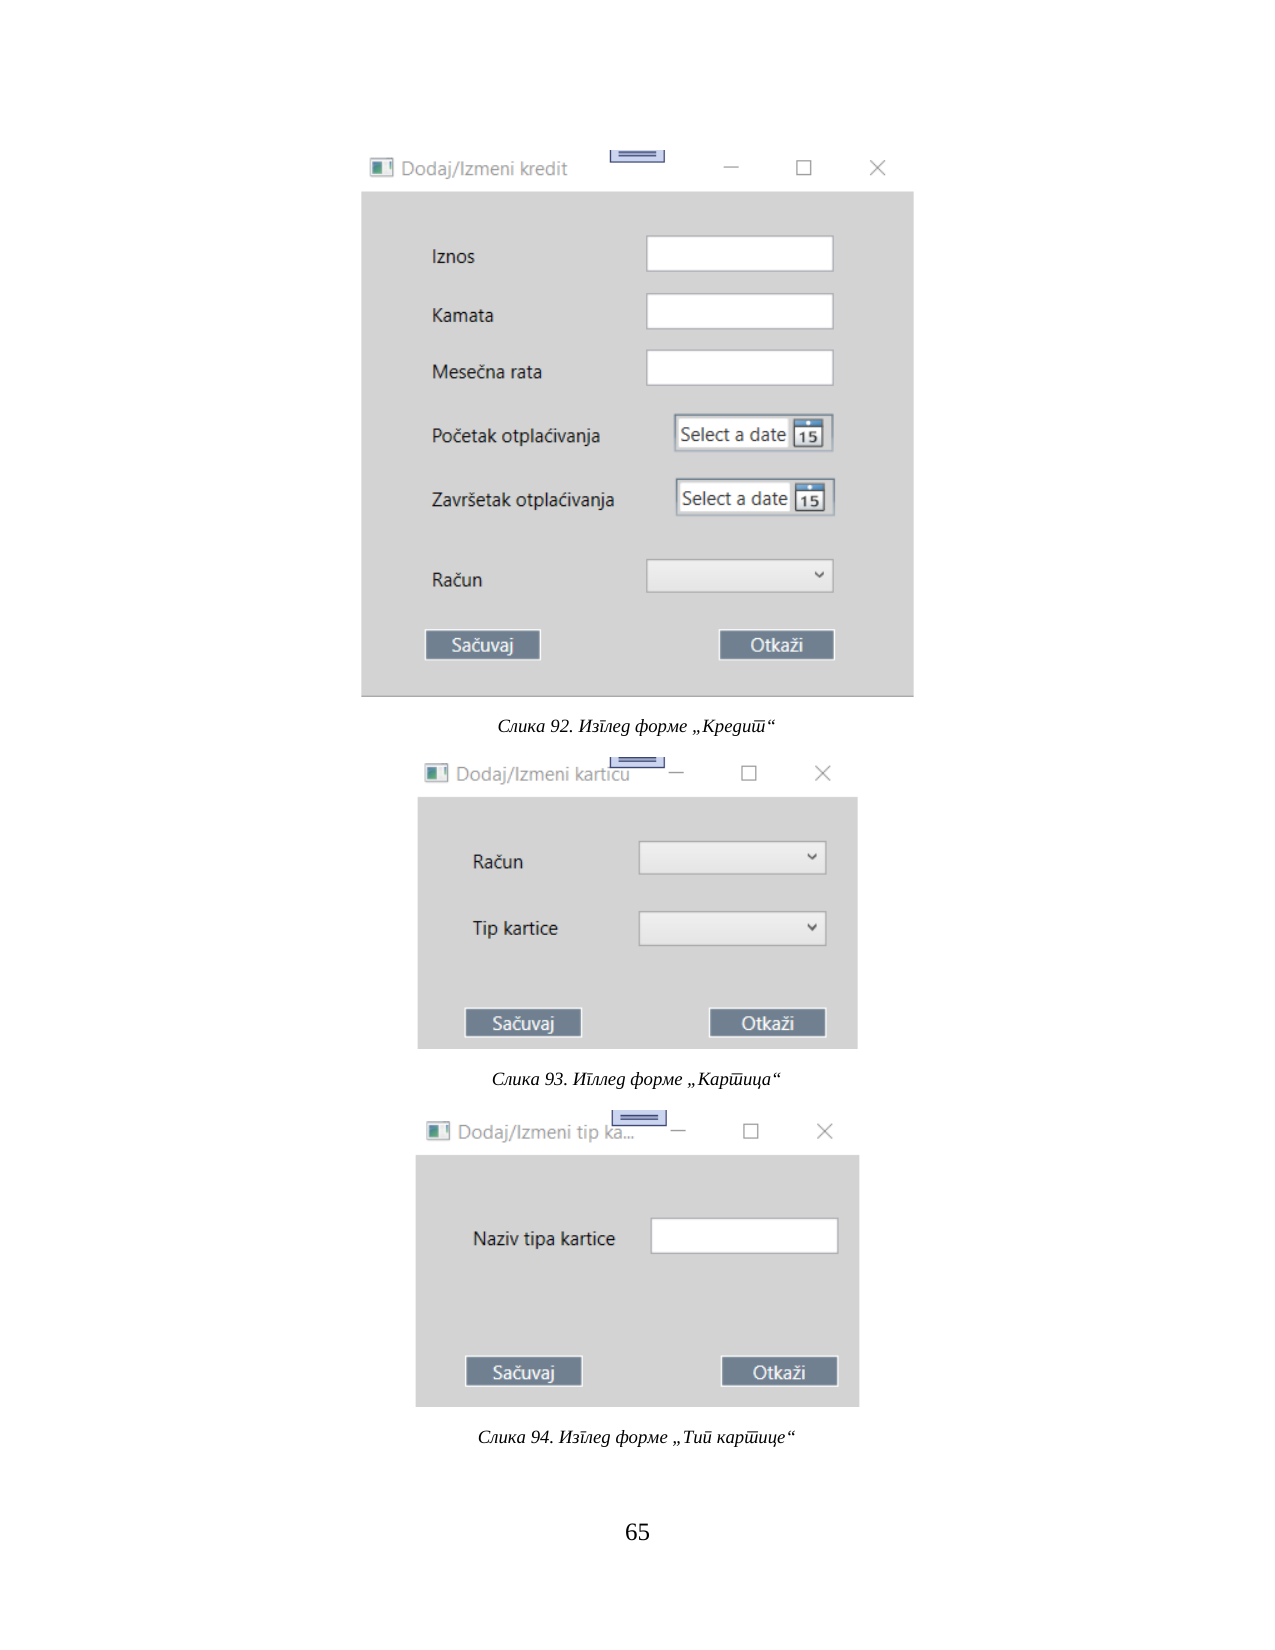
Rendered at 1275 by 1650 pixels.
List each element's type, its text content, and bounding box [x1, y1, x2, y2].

picture [417, 757, 858, 1049]
text Слика 92. Изглед форме „Кредит“ [150, 715, 1125, 737]
text Слика 94. Изглед форме „Тип картице“ [150, 1426, 1125, 1447]
picture [415, 1110, 860, 1407]
text Слика 93. Игллед форме „Картица“ [150, 1068, 1125, 1089]
picture [361, 150, 914, 697]
